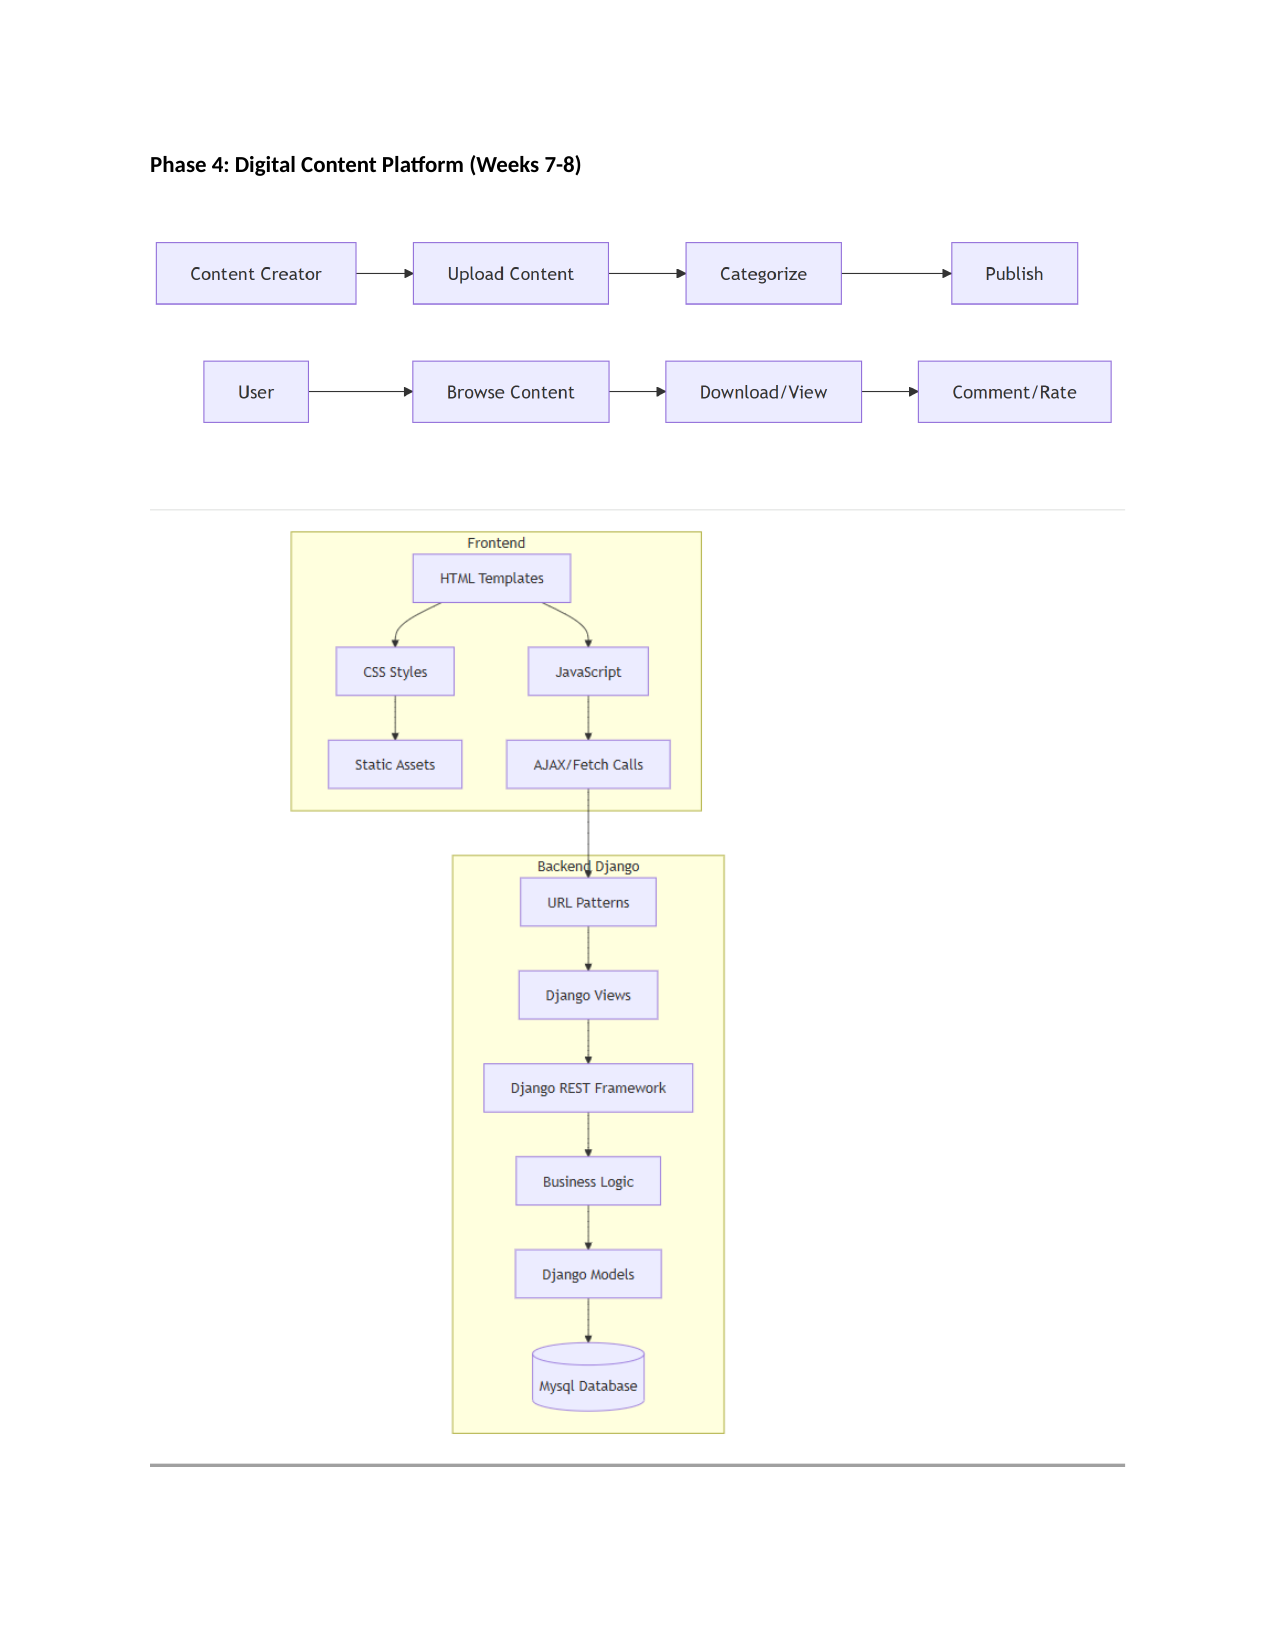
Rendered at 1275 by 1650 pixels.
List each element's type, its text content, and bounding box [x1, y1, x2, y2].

picture [150, 506, 1125, 1445]
text Phase 4: Digital Content Platform (Weeks 7-8) [150, 150, 1125, 178]
picture [150, 196, 1125, 504]
